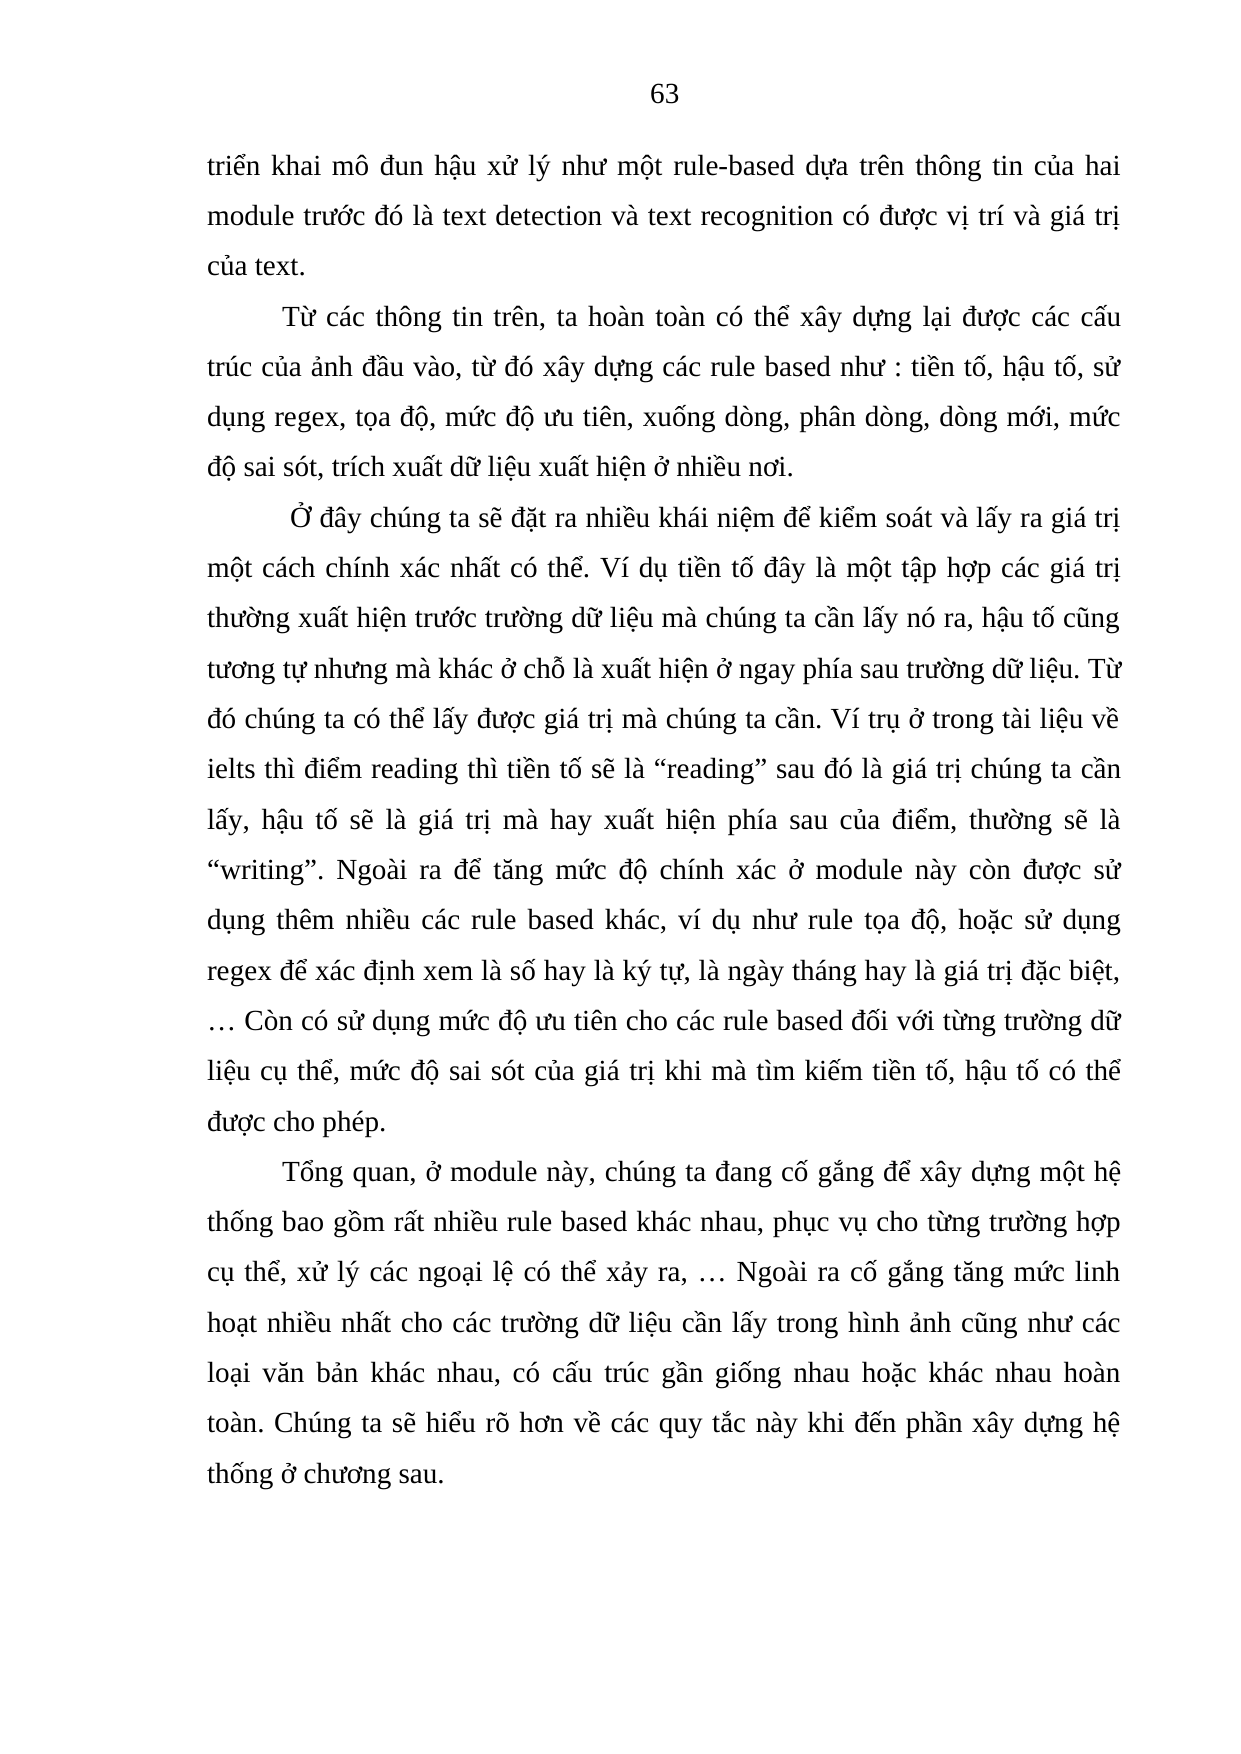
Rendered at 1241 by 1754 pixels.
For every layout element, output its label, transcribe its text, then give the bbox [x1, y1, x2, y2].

text Từ các thông tin trên, ta hoàn toàn có thể xây dựng lại được các cấu trúc của ảnh đầu vào, từ đó xây dựng các rule based như : tiền tố, hậu tố, sử dụng regex, tọa độ, mức độ ưu tiên, xuống dòng, phân dòng, dòng mới, mức độ sai sót, trích xuất dữ liệu xuất hiện ở nhiều nơi. [207, 299, 1122, 483]
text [207, 148, 1122, 282]
text Ở đây chúng ta sẽ đặt ra nhiều khái niệm để kiểm soát và lấy ra giá trị một cách chính xác nhất có thể. Ví dụ tiền tố đây là một tập hợp các giá trị thường xuất hiện trước trường dữ liệu mà chúng ta cần lấy nó ra, hậu tố cũng tương tự nhưng mà khác ở chỗ là xuất hiện ở ngay phía sau trường dữ liệu. Từ đó chúng ta có thể lấy được giá trị mà chúng ta cần. Ví trụ ở trong tài liệu về ielts thì điểm reading thì tiền tố sẽ là “reading” sau đó là giá trị chúng ta cần lấy, hậu tố sẽ là giá trị mà hay xuất hiện phía sau của điểm, thường sẽ là “writing”. Ngoài ra để tăng mức độ chính xác ở module này còn được sử dụng thêm nhiều các rule based khác, ví dụ như rule tọa độ, hoặc sử dụng regex để xác định xem là số hay là ký tự, là ngày tháng hay là giá trị đặc biệt, … Còn có sử dụng mức độ ưu tiên cho các rule based đối với từng trường dữ liệu cụ thể, mức độ sai sót của giá trị khi mà tìm kiếm tiền tố, hậu tố có thể được cho phép. [207, 500, 1122, 1137]
text Tổng quan, ở module này, chúng ta đang cố gắng để xây dựng một hệ thống bao gồm rất nhiều rule based khác nhau, phục vụ cho từng trường hợp cụ thể, xử lý các ngoại lệ có thể xảy ra, … Ngoài ra cố gắng tăng mức linh hoạt nhiều nhất cho các trường dữ liệu cần lấy trong hình ảnh cũng như các loại văn bản khác nhau, có cấu trúc gần giống nhau hoặc khác nhau hoàn toàn. Chúng ta sẽ hiểu rõ hơn về các quy tắc này khi đến phần xây dựng hệ thống ở chương sau. [207, 1154, 1122, 1489]
